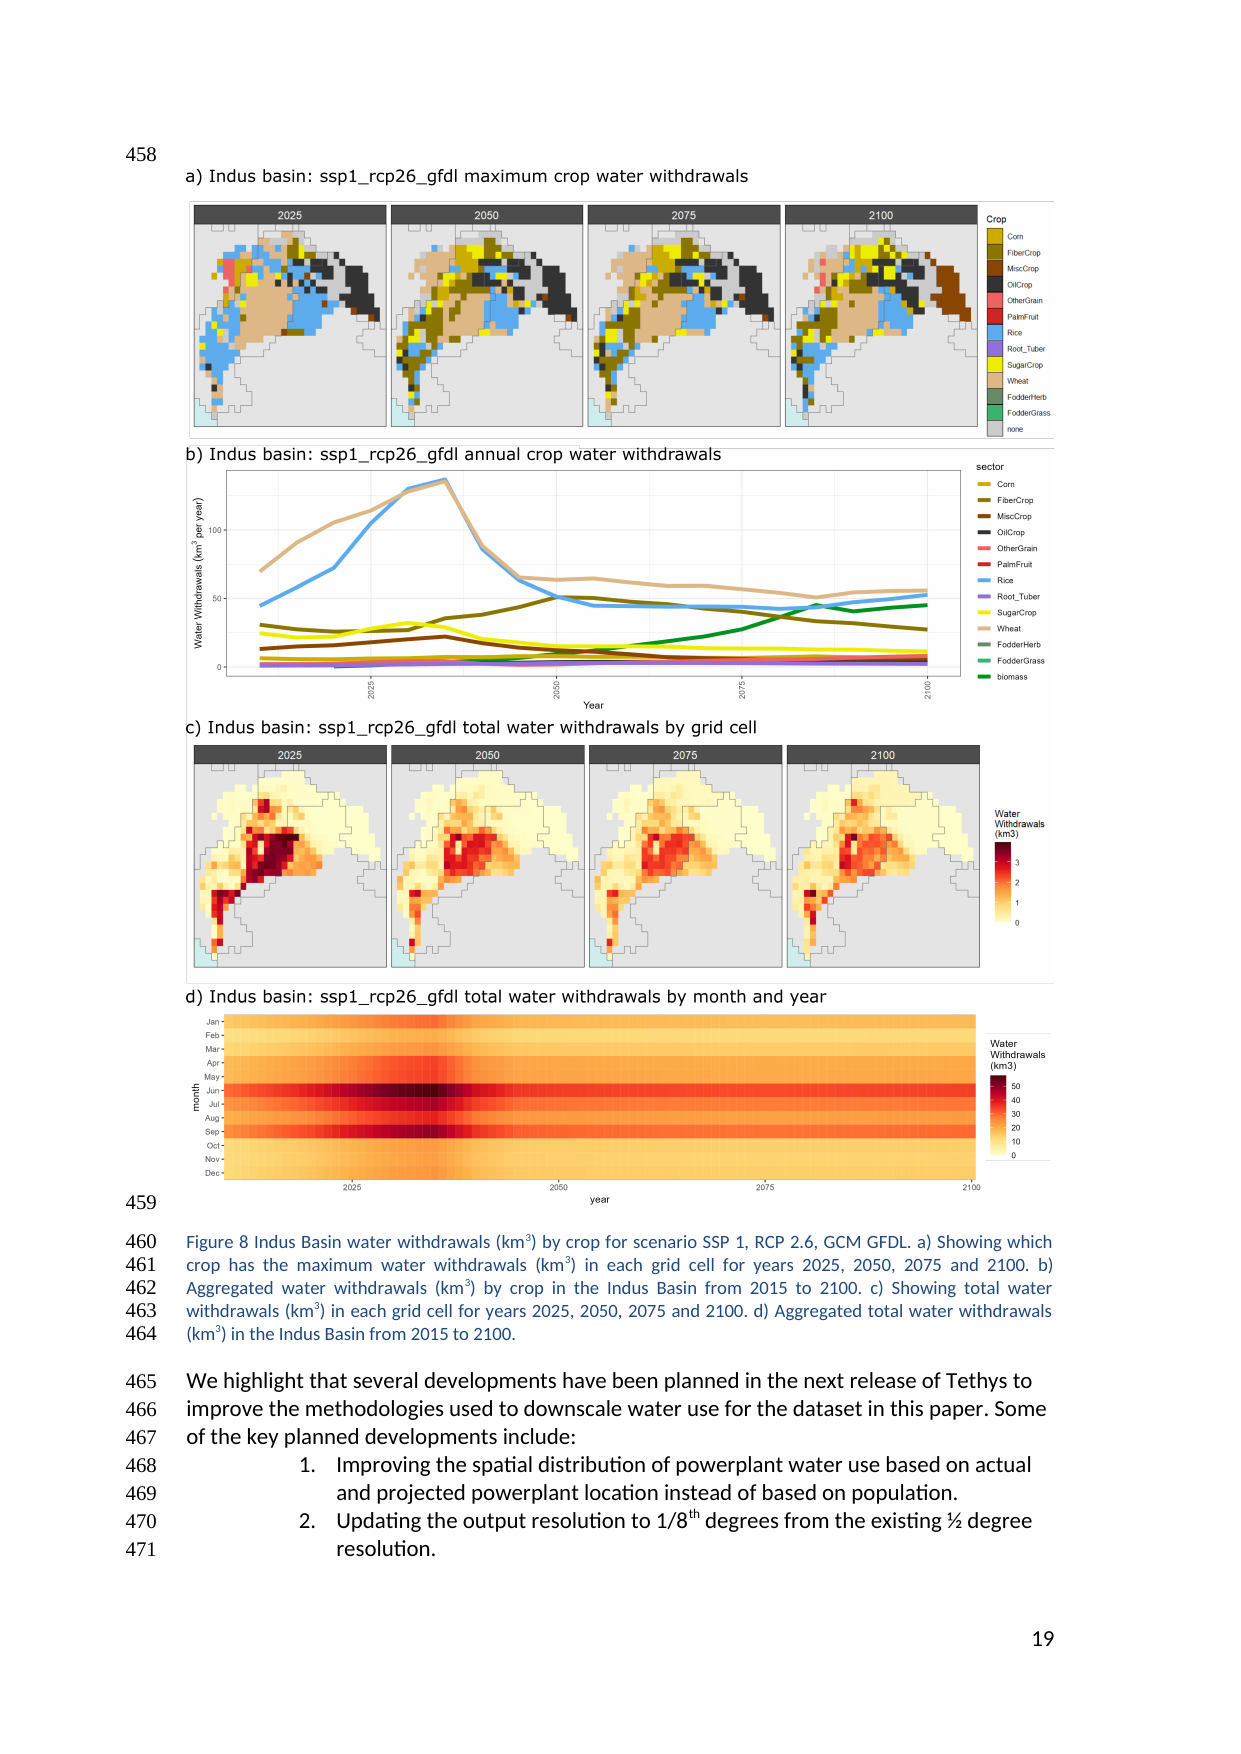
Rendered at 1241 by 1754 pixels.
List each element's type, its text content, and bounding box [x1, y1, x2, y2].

picture [186, 169, 1055, 1210]
list Updating the output resolution to 1/8th degrees from the existing ½ degree resolution. [298, 1506, 1054, 1562]
text Figure 8 Indus Basin water withdrawals (km3) by crop for scenario SSP 1, RCP 2.6, GCM GFDL. a) Showing which crop has the maximum water withdrawals (km3) in each grid cell for years 2025, 2050, 2075 and 2100. b) Aggregated water withdrawals (km3) by crop in the Indus Basin from 2015 to 2100. c) Showing total water withdrawals (km3) in each grid cell for years 2025, 2050, 2075 and 2100. d) Aggregated total water withdrawals (km3) in the Indus Basin from 2015 to 2100. [186, 1231, 1054, 1345]
list Improving the spatial distribution of powerplant water use based on actual and projected powerplant location instead of based on population. [298, 1450, 1054, 1506]
text We highlight that several developments have been planned in the next release of Tethys to improve the methodologies used to downscale water use for the dataset in this paper. Some of the key planned developments include: [186, 1366, 1054, 1450]
